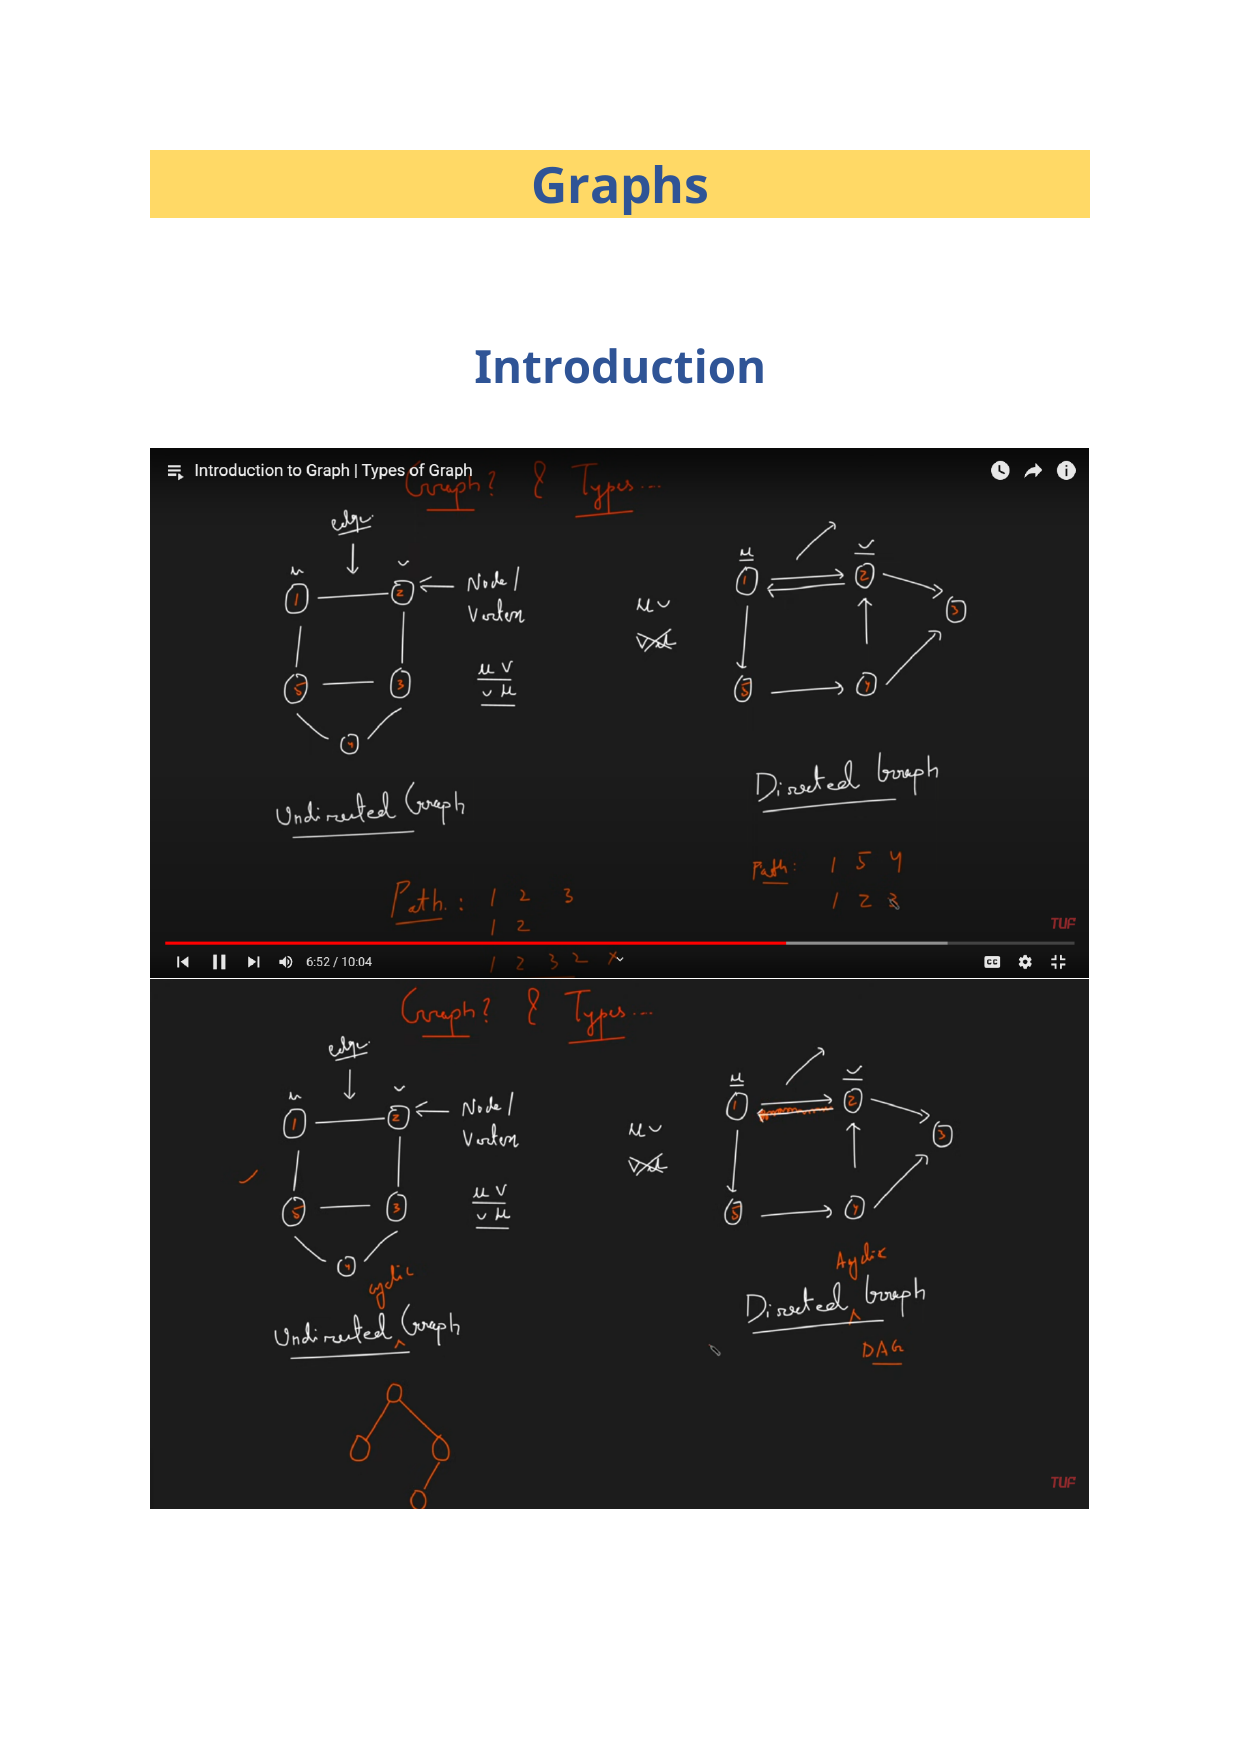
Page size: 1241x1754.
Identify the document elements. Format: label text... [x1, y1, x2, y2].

picture [150, 979, 1089, 1509]
subtitle Introduction [150, 334, 1090, 397]
subtitle Graphs [150, 150, 1090, 218]
picture [150, 448, 1089, 978]
